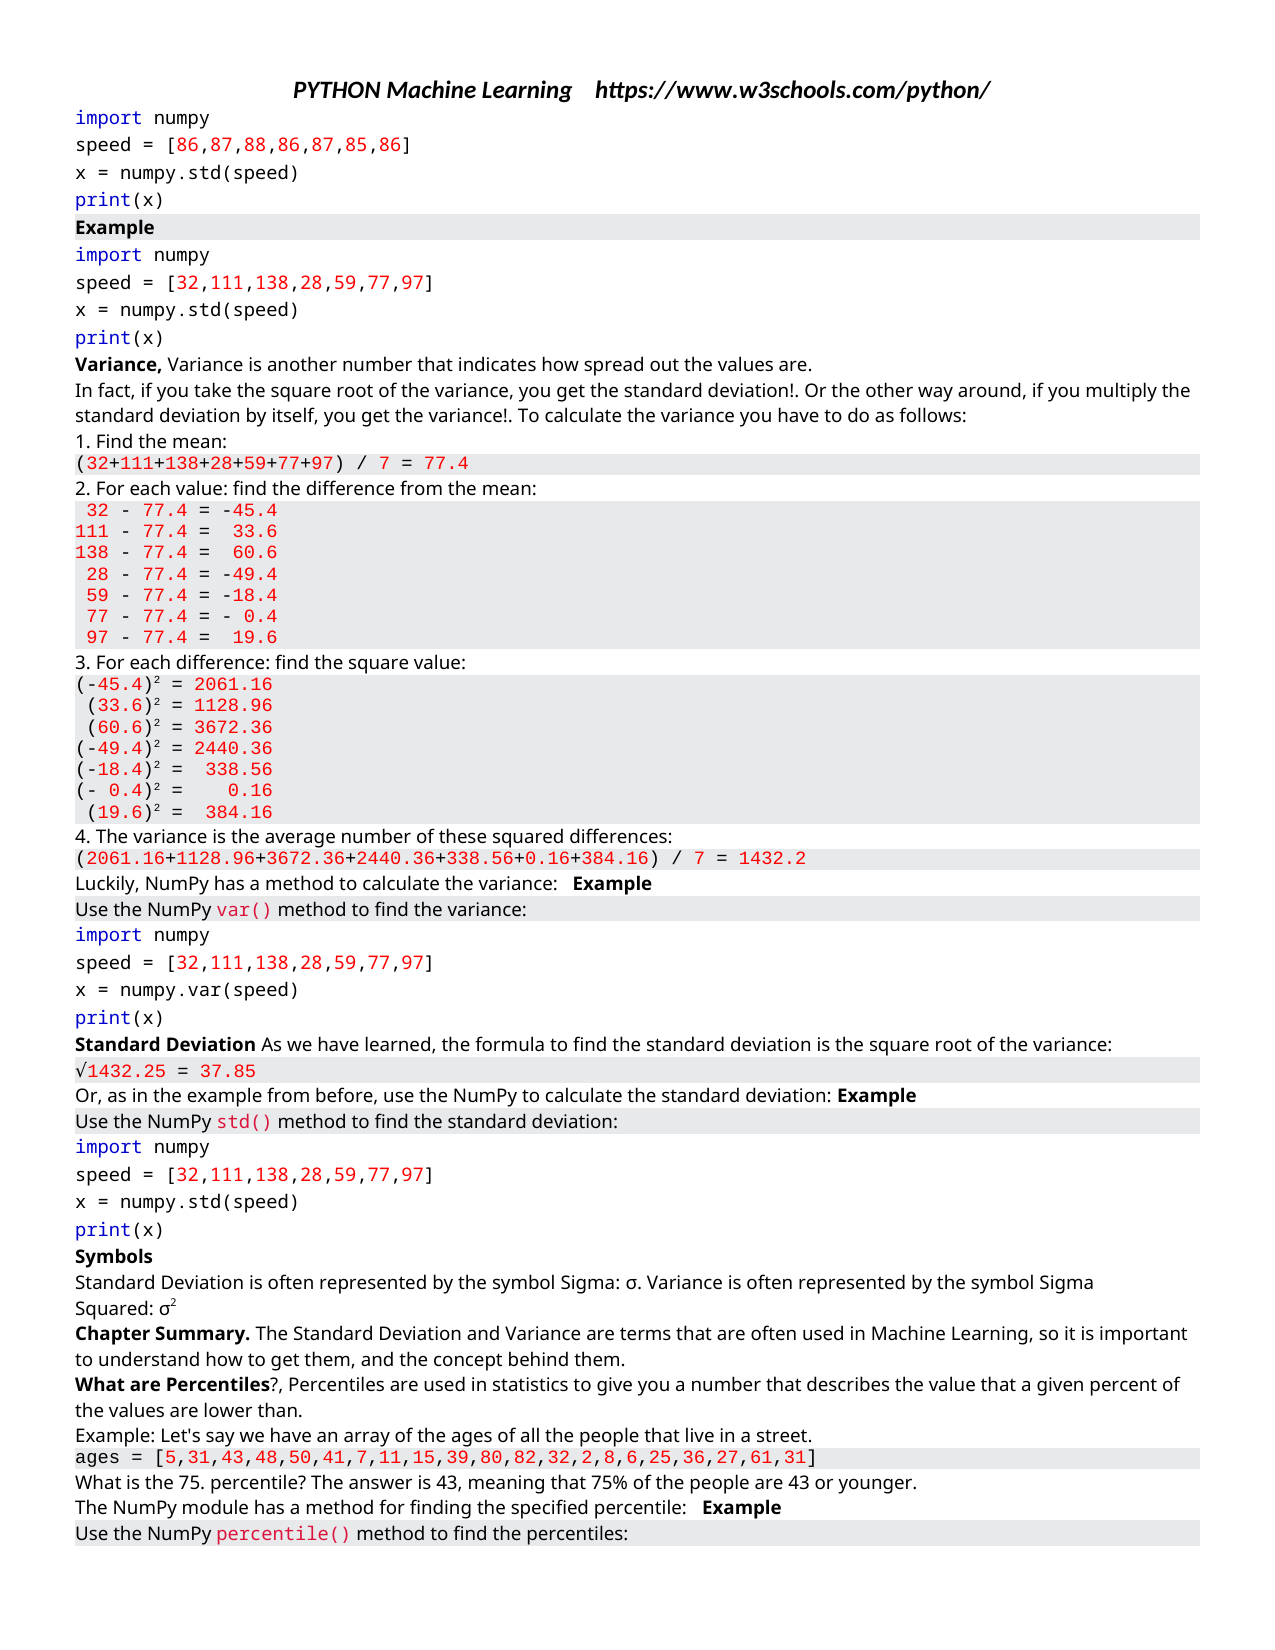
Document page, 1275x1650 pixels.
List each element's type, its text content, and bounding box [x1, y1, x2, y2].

text Luckily, NumPy has a method to calculate the variance: Example [75, 870, 1200, 896]
subtitle Symbols [75, 1244, 1200, 1269]
text import numpy speed = [86,87,88,86,87,85,86] x = numpy.std(speed) print(x) [75, 104, 1200, 212]
text 4. The variance is the average number of these squared differences: [75, 824, 1200, 849]
text ages = [5,31,43,48,50,41,7,11,15,39,80,82,32,2,8,6,25,36,27,61,31] [75, 1448, 1200, 1469]
text Or, as in the example from before, use the NumPy to calculate the standard deviation: Example [75, 1083, 1200, 1108]
text 32 - 77.4 = -45.4 111 - 77.4 = 33.6 138 - 77.4 = 60.6 28 - 77.4 = -49.4 59 - 77.4 = -18.4 77 - 77.4 = - 0.4 97 - 77.4 = 19.6 [75, 501, 1200, 649]
text 3. For each difference: find the square value: [75, 649, 1200, 675]
text Use the NumPy std() method to find the standard deviation: [75, 1108, 1200, 1134]
text (2061.16+1128.96+3672.36+2440.36+338.56+0.16+384.16) / 7 = 1432.2 [75, 849, 1200, 870]
text The NumPy module has a method for finding the specified percentile: Example [75, 1495, 1200, 1520]
text (-45.4)2 = 2061.16 (33.6)2 = 1128.96 (60.6)2 = 3672.36 (-49.4)2 = 2440.36 (-18.4)2 = 338.56 (- 0.4)2 = 0.16 (19.6)2 = 384.16 [75, 675, 1200, 824]
text import numpy speed = [32,111,138,28,59,77,97] x = numpy.std(speed) print(x) [75, 1134, 1200, 1242]
subtitle Standard Deviation As we have learned, the formula to find the standard deviation is the square root of the variance: [75, 1031, 1200, 1057]
text In fact, if you take the square root of the variance, you get the standard deviation!. Or the other way around, if you multiply the standard deviation by itself, you get the variance!. To calculate the variance you have to do as follows: [75, 377, 1200, 428]
text Example: Let's say we have an array of the ages of all the people that live in a street. [75, 1422, 1200, 1448]
text 2. For each value: find the difference from the mean: [75, 475, 1200, 501]
text import numpy speed = [32,111,138,28,59,77,97] x = numpy.var(speed) print(x) [75, 921, 1200, 1029]
text 1. Find the mean: [75, 428, 1200, 454]
subtitle Example [75, 214, 1200, 240]
text (32+111+138+28+59+77+97) / 7 = 77.4 [75, 454, 1200, 475]
text Standard Deviation is often represented by the symbol Sigma: σ. Variance is often represented by the symbol Sigma Squared: σ2 [75, 1269, 1200, 1320]
text import numpy speed = [32,111,138,28,59,77,97] x = numpy.std(speed) print(x) [75, 242, 1200, 350]
subtitle What are Percentiles?, Percentiles are used in statistics to give you a number that describes the value that a given percent of the values are lower than. [75, 1371, 1200, 1422]
text What is the 75. percentile? The answer is 43, meaning that 75% of the people are 43 or younger. [75, 1469, 1200, 1495]
text Use the NumPy percentile() method to find the percentiles: [75, 1520, 1200, 1546]
subtitle Variance, Variance is another number that indicates how spread out the values are. [75, 352, 1200, 377]
subtitle Chapter Summary. The Standard Deviation and Variance are terms that are often used in Machine Learning, so it is important to understand how to get them, and the concept behind them. [75, 1320, 1200, 1371]
text √1432.25 = 37.85 [75, 1057, 1200, 1083]
text Use the NumPy var() method to find the variance: [75, 896, 1200, 921]
